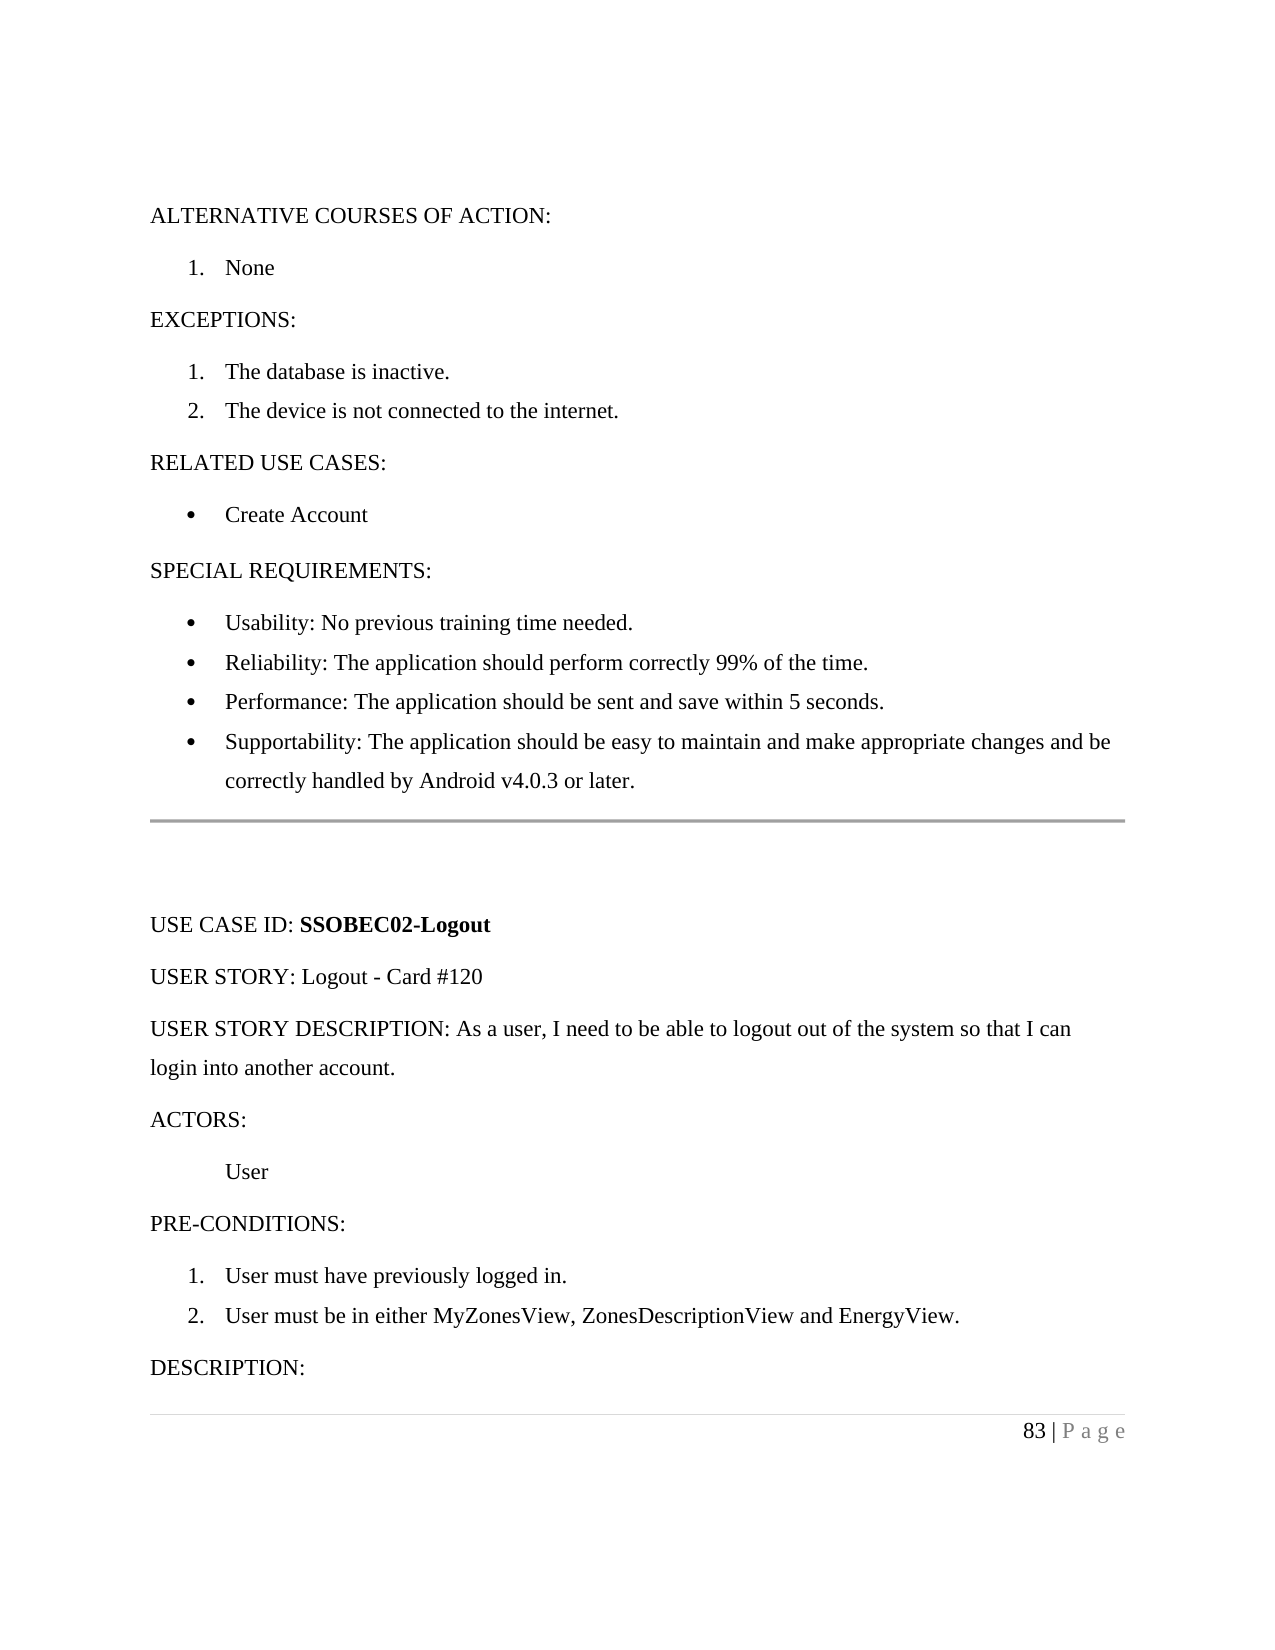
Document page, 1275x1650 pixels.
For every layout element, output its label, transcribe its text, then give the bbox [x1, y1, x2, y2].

text SPECIAL REQUIREMENTS: [150, 557, 1125, 584]
text ACTORS: [150, 1106, 1125, 1133]
list Reliability: The application should perform correctly 99% of the time. [187, 649, 1125, 675]
list Usability: No previous training time needed. [187, 609, 1125, 636]
list User must be in either MyZonesView, ZonesDescriptionView and EnergyView. [187, 1302, 1125, 1328]
list Supportability: The application should be easy to maintain and make appropriate changes and be correctly handled by Android v4.0.3 or later. [187, 728, 1125, 794]
text USER STORY DESCRIPTION: As a user, I need to be able to logout out of the system so that I can login into another account. [150, 1015, 1125, 1081]
text DESCRIPTION: [150, 1354, 1125, 1380]
list None [187, 254, 1125, 280]
list The database is inactive. [187, 358, 1125, 384]
text RELATED USE CASES: [150, 449, 1125, 476]
text User [225, 1158, 1125, 1184]
list User must have previously logged in. [187, 1262, 1125, 1288]
text USE CASE ID: SSOBEC02-Logout [150, 911, 1125, 937]
list Create Account [187, 501, 1125, 528]
text PRE-CONDITIONS: [150, 1210, 1125, 1237]
text ALTERNATIVE COURSES OF ACTION: [150, 202, 1125, 228]
text USER STORY: Logout - Card #120 [150, 963, 1125, 989]
list Performance: The application should be sent and save within 5 seconds. [187, 688, 1125, 715]
list The device is not connected to the internet. [187, 397, 1125, 424]
text EXCEPTIONS: [150, 306, 1125, 332]
